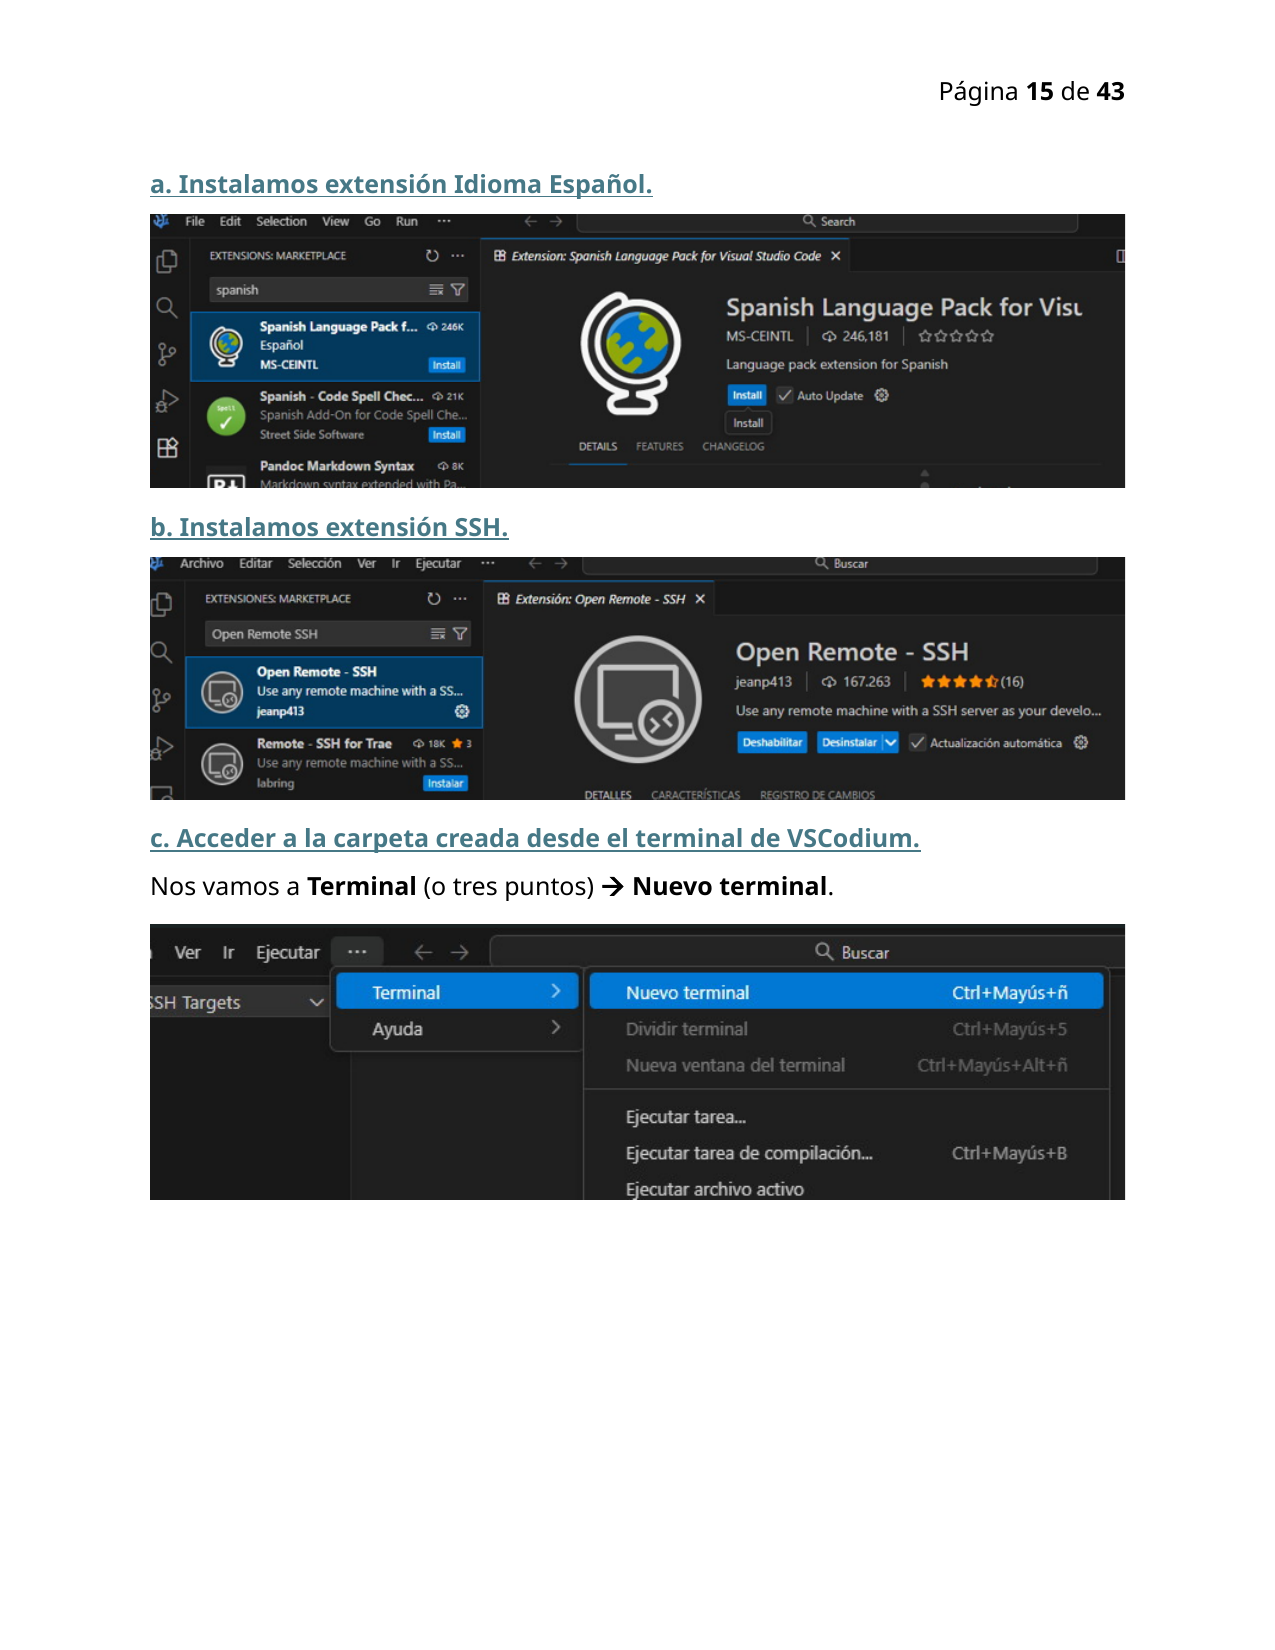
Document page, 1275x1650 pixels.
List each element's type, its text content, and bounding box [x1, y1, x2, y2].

picture [150, 214, 1125, 488]
picture [150, 557, 1125, 800]
text a. Instalamos extensión Idioma Español. [150, 167, 1125, 201]
picture [150, 924, 1125, 1200]
text c. Acceder a la carpeta creada desde el terminal de VSCodium. [150, 821, 1125, 855]
text Nos vamos a Terminal (o tres puntos) Nuevo terminal. [150, 869, 1125, 903]
text b. Instalamos extensión SSH. [150, 510, 1125, 544]
